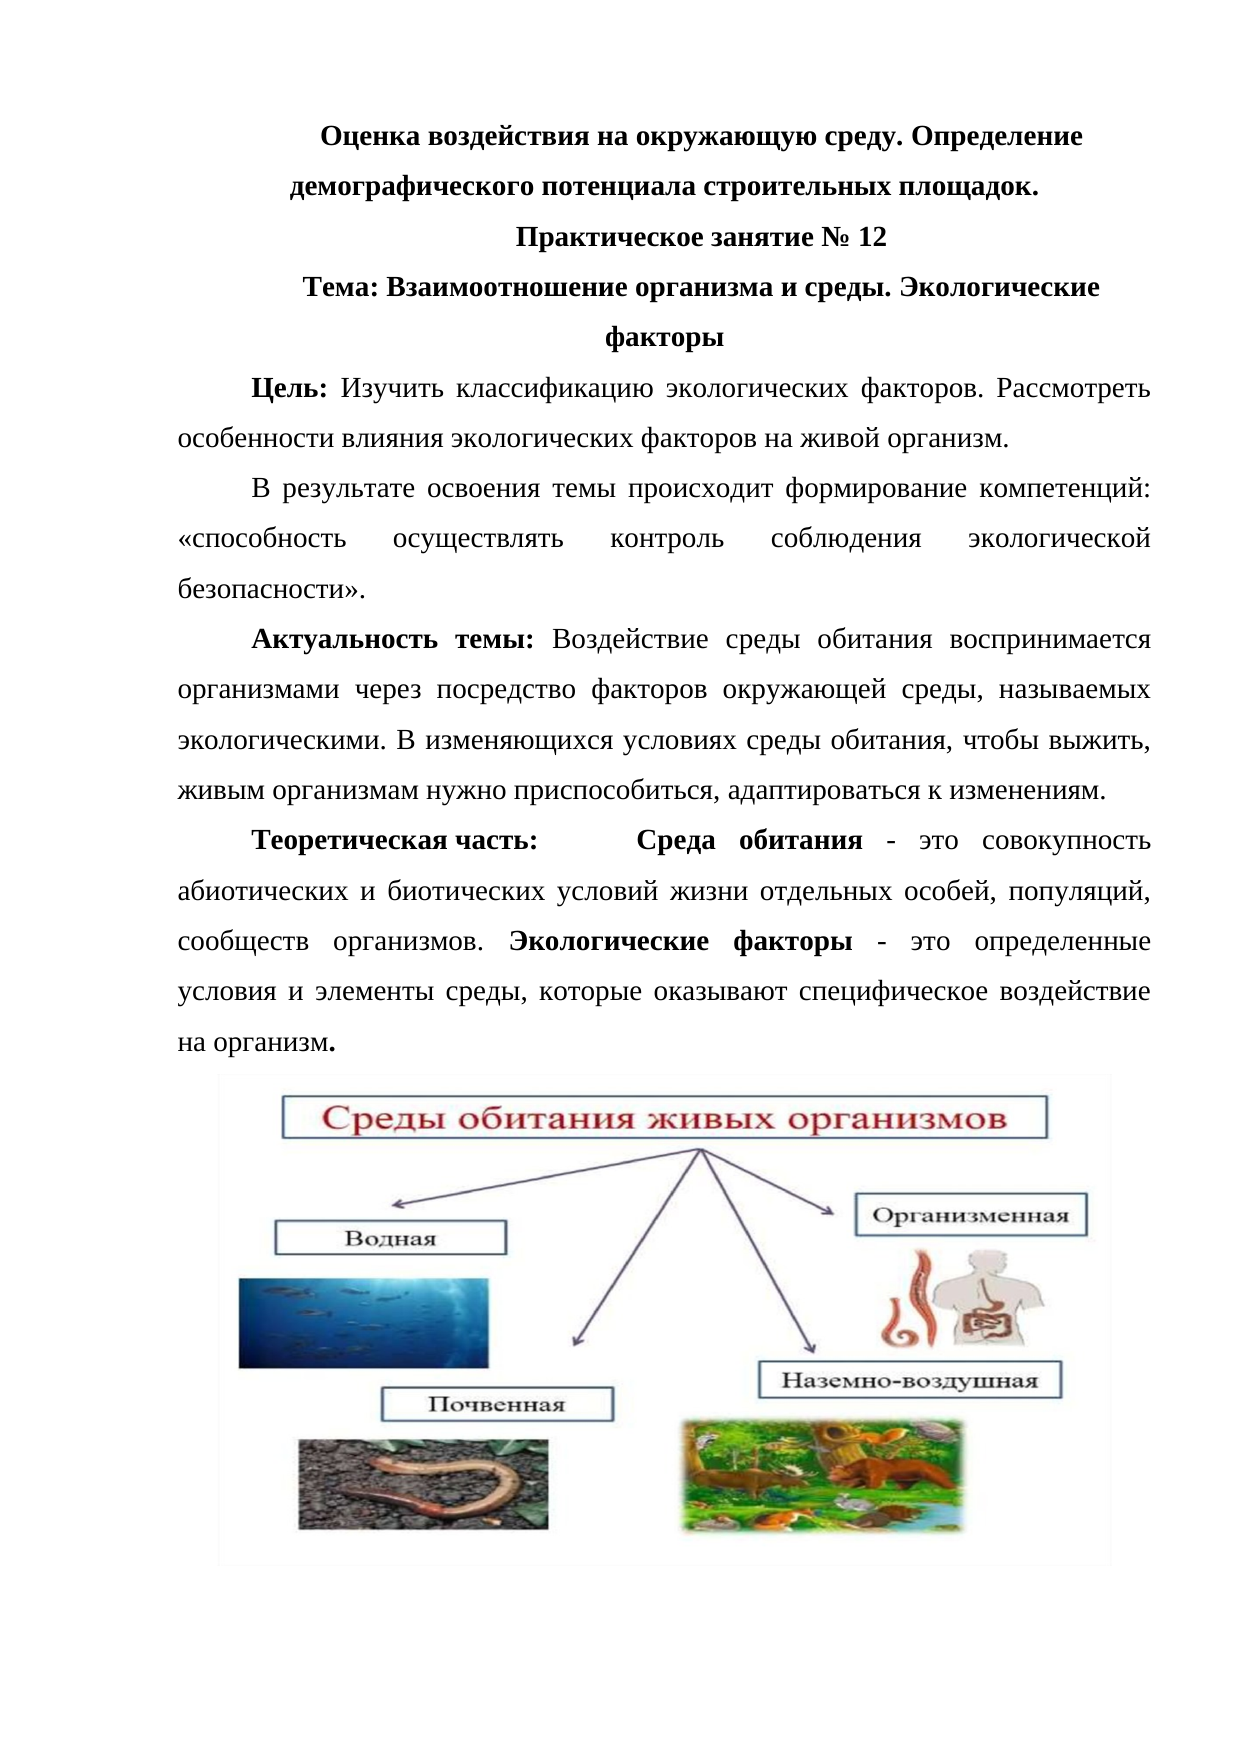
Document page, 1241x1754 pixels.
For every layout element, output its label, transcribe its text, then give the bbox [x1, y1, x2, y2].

text В результате освоения темы происходит формирование компетенций: «способность осуществлять контроль соблюдения экологической безопасности». [177, 470, 1152, 604]
text Оценка воздействия на окружающую среду. Определение демографического потенциала строительных площадок. [177, 118, 1152, 202]
text Цель: Изучить классификацию экологических факторов. Рассмотреть особенности влияния экологических факторов на живой организм. [177, 370, 1152, 453]
text Теоретическая часть: Среда обитания - это совокупность абиотических и биотических условий жизни отдельных особей, популяций, сообществ организмов. Экологические факторы - это определенные условия и элементы среды, которые оказывают специфическое воздействие на организм. [177, 822, 1152, 1057]
text Тема: Взаимоотношение организма и среды. Экологические факторы [177, 269, 1152, 353]
picture [217, 1074, 1112, 1566]
text Актуальность темы: Воздействие среды обитания воспринимается организмами через посредство факторов окружающей среды, называемых экологическими. В изменяющихся условиях среды обитания, чтобы выжить, живым организмам нужно приспособиться, адаптироваться к изменениям. [177, 621, 1152, 806]
text Практическое занятие № 12 [177, 219, 1152, 252]
